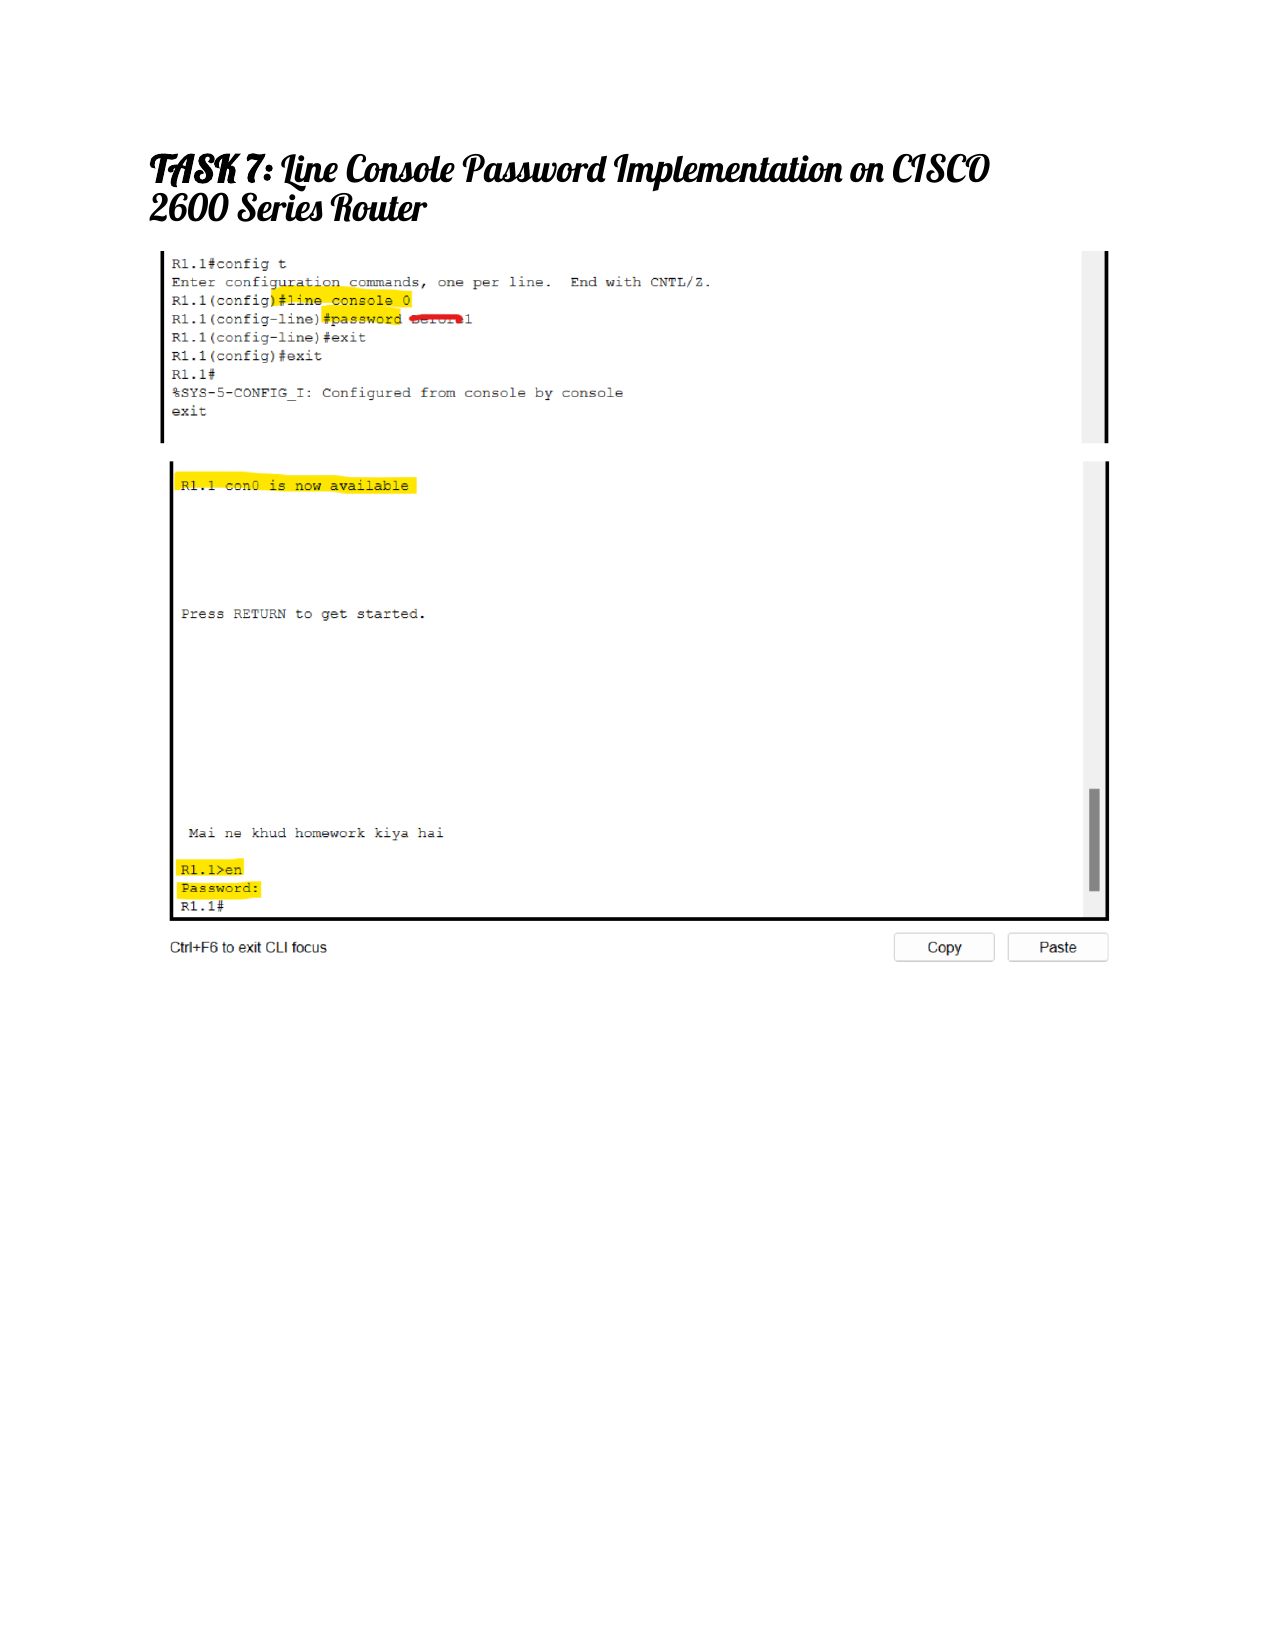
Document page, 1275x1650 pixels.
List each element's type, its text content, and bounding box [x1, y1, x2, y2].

picture [150, 251, 1125, 964]
text TASK 7: Line Console Password Implementation on CISCO 2600 Series Router [150, 150, 1042, 231]
